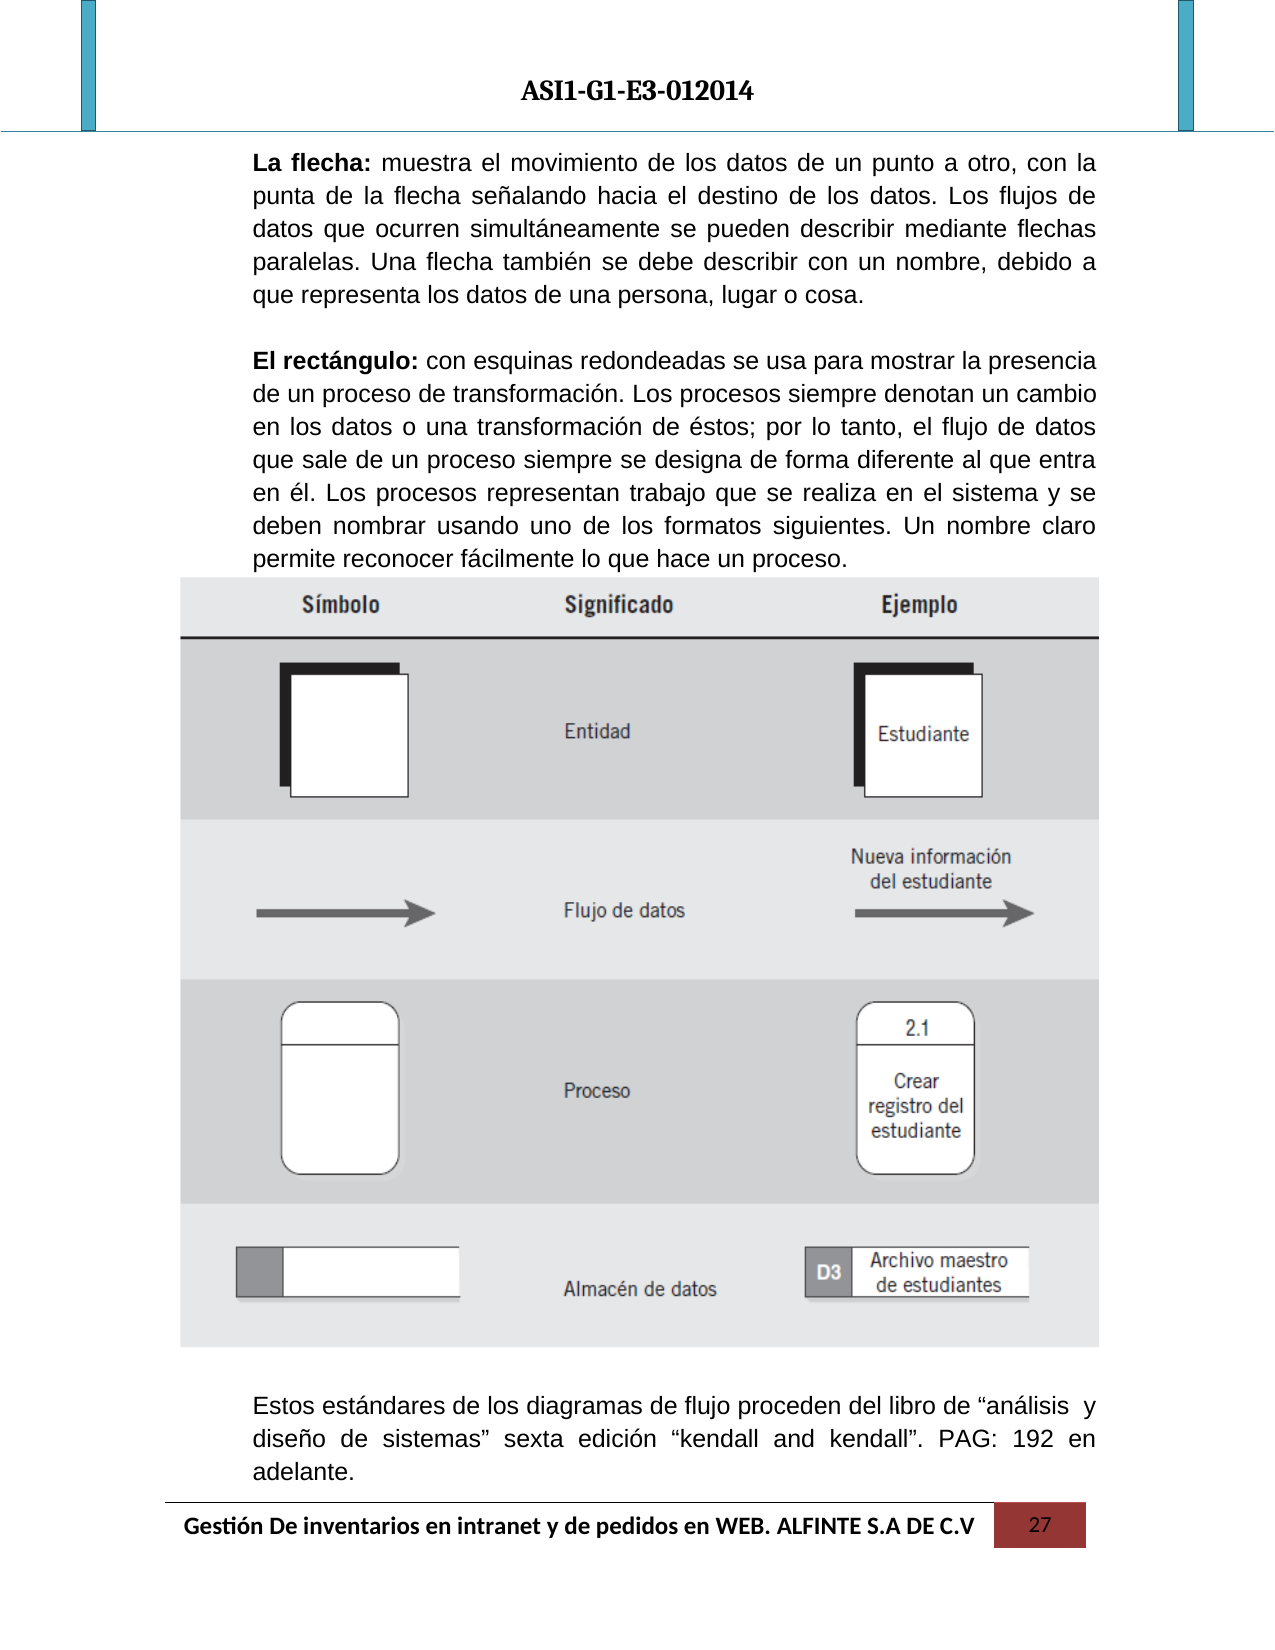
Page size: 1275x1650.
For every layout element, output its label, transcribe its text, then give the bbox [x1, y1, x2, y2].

list Estos estándares de los diagramas de flujo proceden del libro de “análisis y diseño de sistemas” sexta edición “kendall and kendall”. PAG: 192 en adelante. [252, 1391, 1098, 1486]
list El rectángulo: con esquinas redondeadas se usa para mostrar la presencia de un proceso de transformación. Los procesos siempre denotan un cambio en los datos o una transformación de éstos; por lo tanto, el flujo de datos que sale de un proceso siempre se designa de forma diferente al que entra en él. Los procesos representan trabajo que se realiza en el sistema y se deben nombrar usando uno de los formatos siguientes. Un nombre claro permite reconocer fácilmente lo que hace un proceso. [252, 346, 1098, 573]
picture [178, 576, 1099, 1350]
list La flecha: muestra el movimiento de los datos de un punto a otro, con la punta de la flecha señalando hacia el destino de los datos. Los flujos de datos que ocurren simultáneamente se pueden describir mediante flechas paralelas. Una flecha también se debe describir con un nombre, debido a que representa los datos de una persona, lugar o cosa. [252, 148, 1098, 308]
